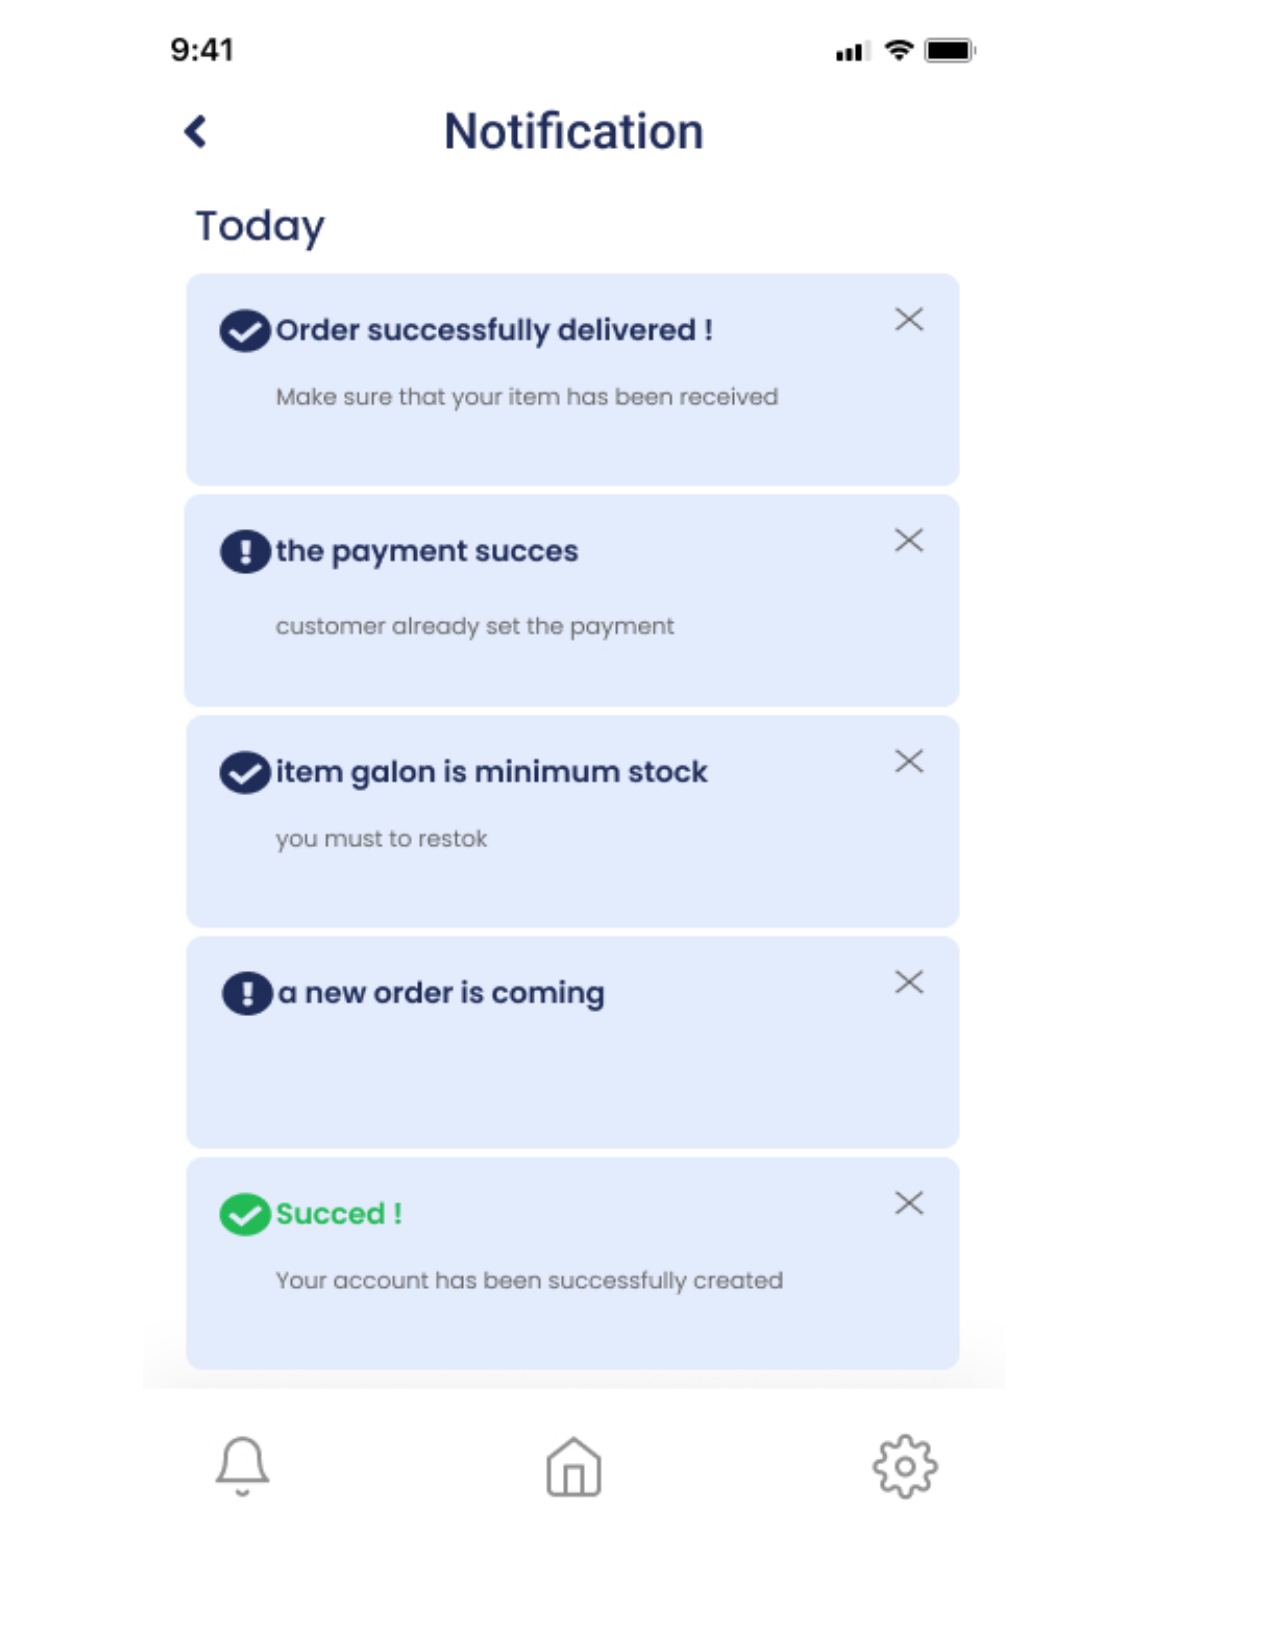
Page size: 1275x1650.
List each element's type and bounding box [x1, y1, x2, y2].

picture [143, 3, 1006, 1537]
